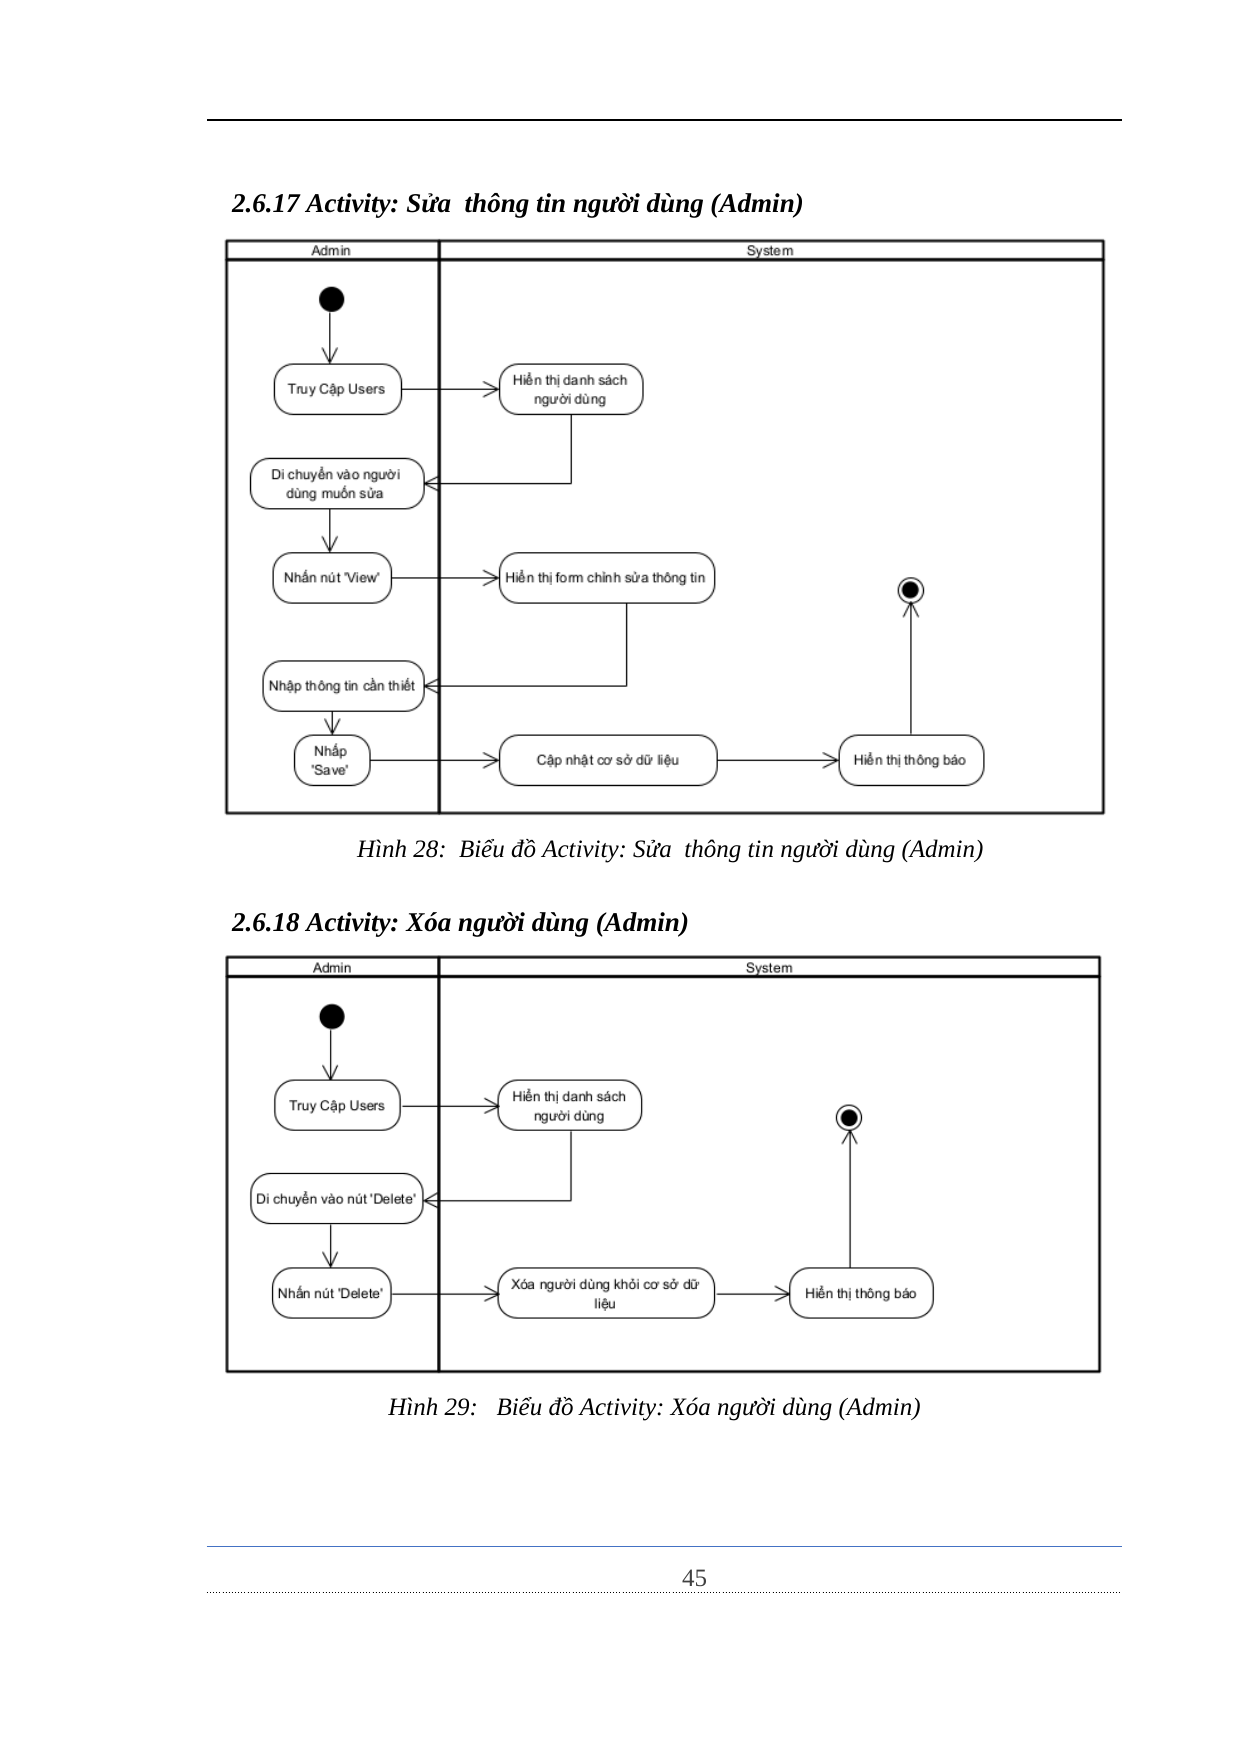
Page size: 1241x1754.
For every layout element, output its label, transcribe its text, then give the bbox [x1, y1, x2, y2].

subtitle 2.6.17 Activity: Sửa thông tin người dùng (Admin) [232, 187, 1122, 218]
subtitle 2.6.18 Activity: Xóa người dùng (Admin) [232, 906, 1122, 937]
text Hình 29: Biểu đồ Activity: Xóa người dùng (Admin) [207, 1392, 1122, 1421]
text Hình 28: Biểu đồ Activity: Sửa thông tin người dùng (Admin) [207, 834, 1122, 863]
picture [206, 943, 1123, 1387]
picture [206, 224, 1123, 829]
